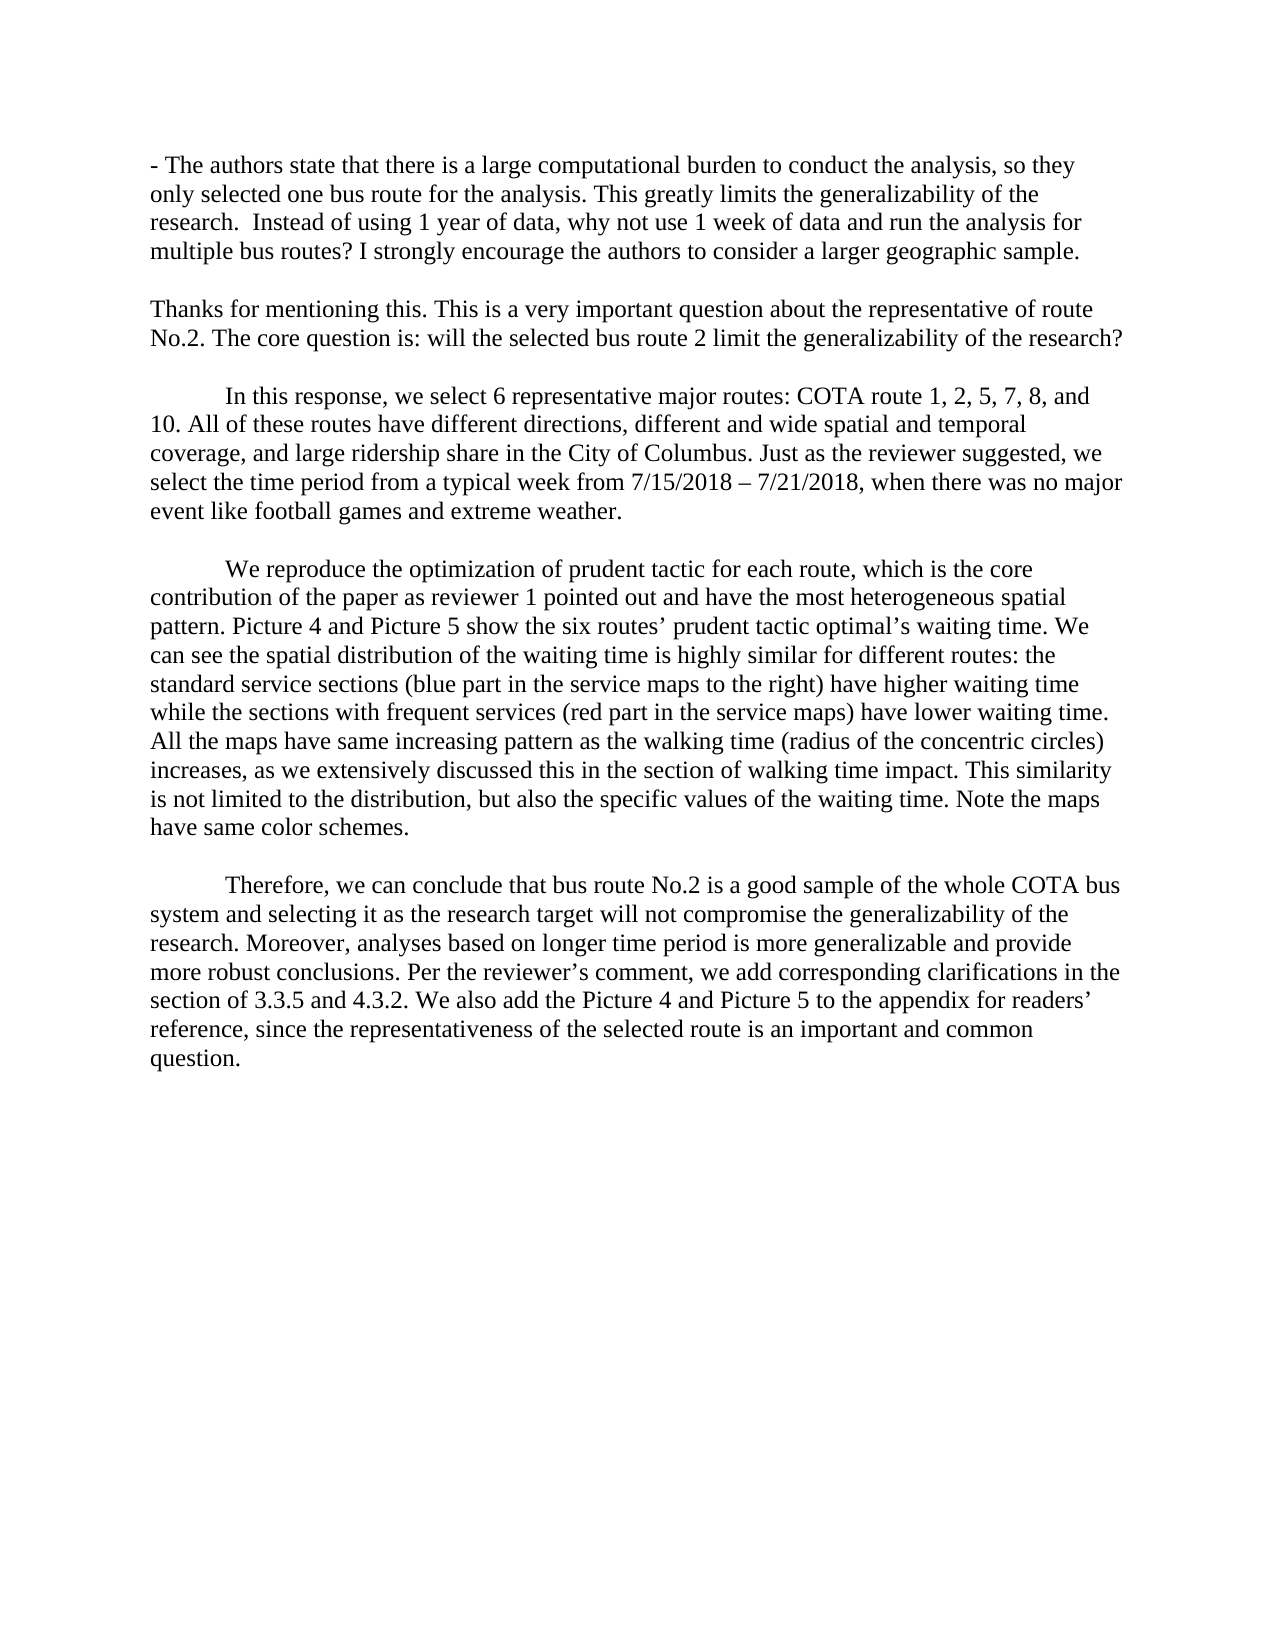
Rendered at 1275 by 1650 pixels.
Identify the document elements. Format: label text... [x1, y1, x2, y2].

text Therefore, we can conclude that bus route No.2 is a good sample of the whole COTA bus system and selecting it as the research target will not compromise the generalizability of the research. Moreover, analyses based on longer time period is more generalizable and provide more robust conclusions. Per the reviewer’s comment, we add corresponding clarifications in the section of 3.3.5 and 4.3.2. We also add the Picture 4 and Picture 5 to the appendix for readers’ reference, since the representativeness of the selected route is an important and common question. [150, 870, 1125, 1072]
text - The authors state that there is a large computational burden to conduct the analysis, so they only selected one bus route for the analysis. This greatly limits the generalizability of the research. Instead of using 1 year of data, why not use 1 week of data and run the analysis for multiple bus routes? I strongly encourage the authors to consider a larger geographic sample. [150, 150, 1125, 265]
text Thanks for mentioning this. This is a very important question about the representative of route No.2. The core question is: will the selected bus route 2 limit the generalizability of the research? [150, 294, 1125, 352]
text In this response, we select 6 representative major routes: COTA route 1, 2, 5, 7, 8, and 10. All of these routes have different directions, different and wide spatial and temporal coverage, and large ridership share in the City of Columbus. Just as the reviewer suggested, we select the time period from a typical week from 7/15/2018 – 7/21/2018, when there was no major event like football games and extreme weather. [150, 381, 1125, 524]
text We reproduce the optimization of prudent tactic for each route, which is the core contribution of the paper as reviewer 1 pointed out and have the most heterogeneous spatial pattern. Picture 4 and Picture 5 show the six routes’ prudent tactic optimal’s waiting time. We can see the spatial distribution of the waiting time is highly similar for different routes: the standard service sections (blue part in the service maps to the right) have higher waiting time while the sections with frequent services (red part in the service maps) have lower waiting time. All the maps have same increasing pattern as the walking time (radius of the concentric circles) increases, as we extensively discussed this in the section of walking time impact. This similarity is not limited to the distribution, but also the specific values of the waiting time. Note the maps have same color schemes. [150, 554, 1125, 841]
